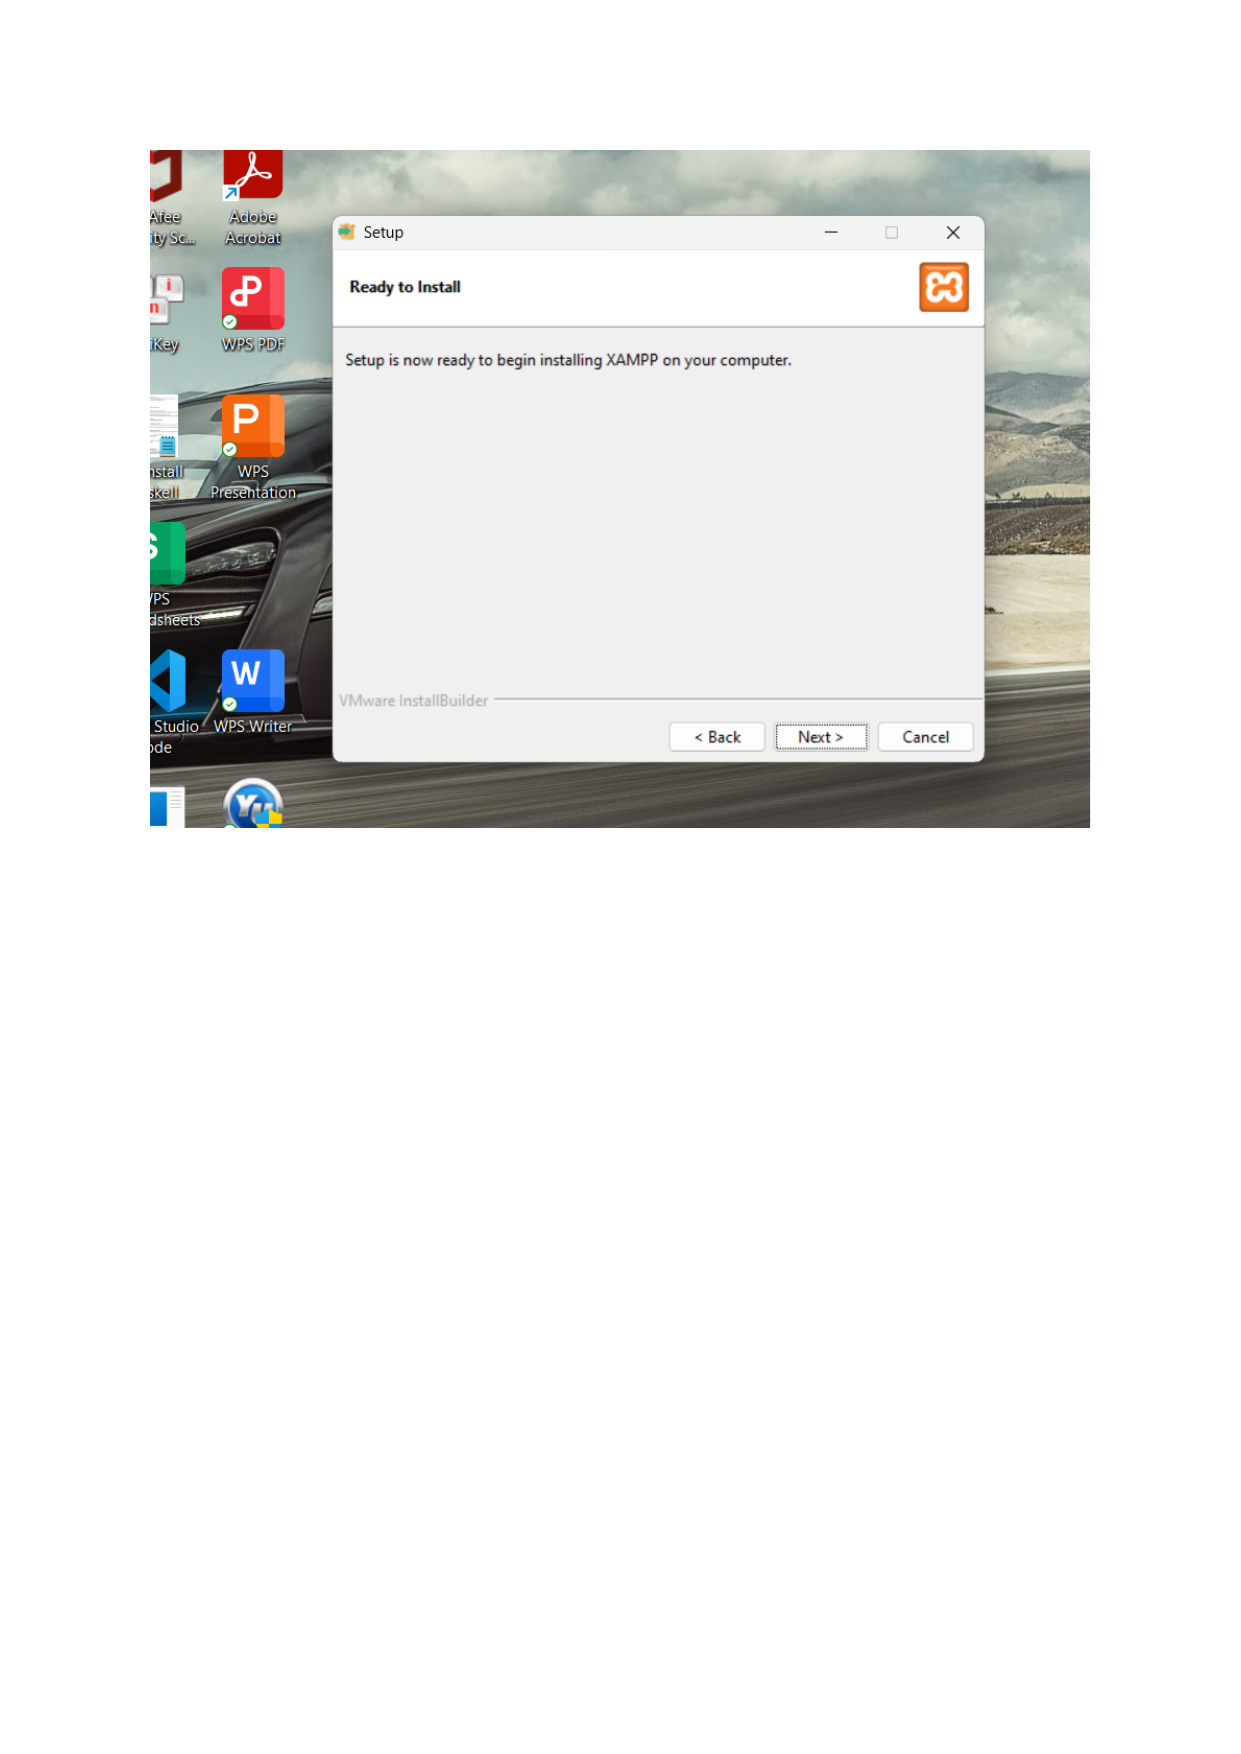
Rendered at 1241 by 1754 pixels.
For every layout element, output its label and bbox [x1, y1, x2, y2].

picture [150, 150, 1091, 828]
